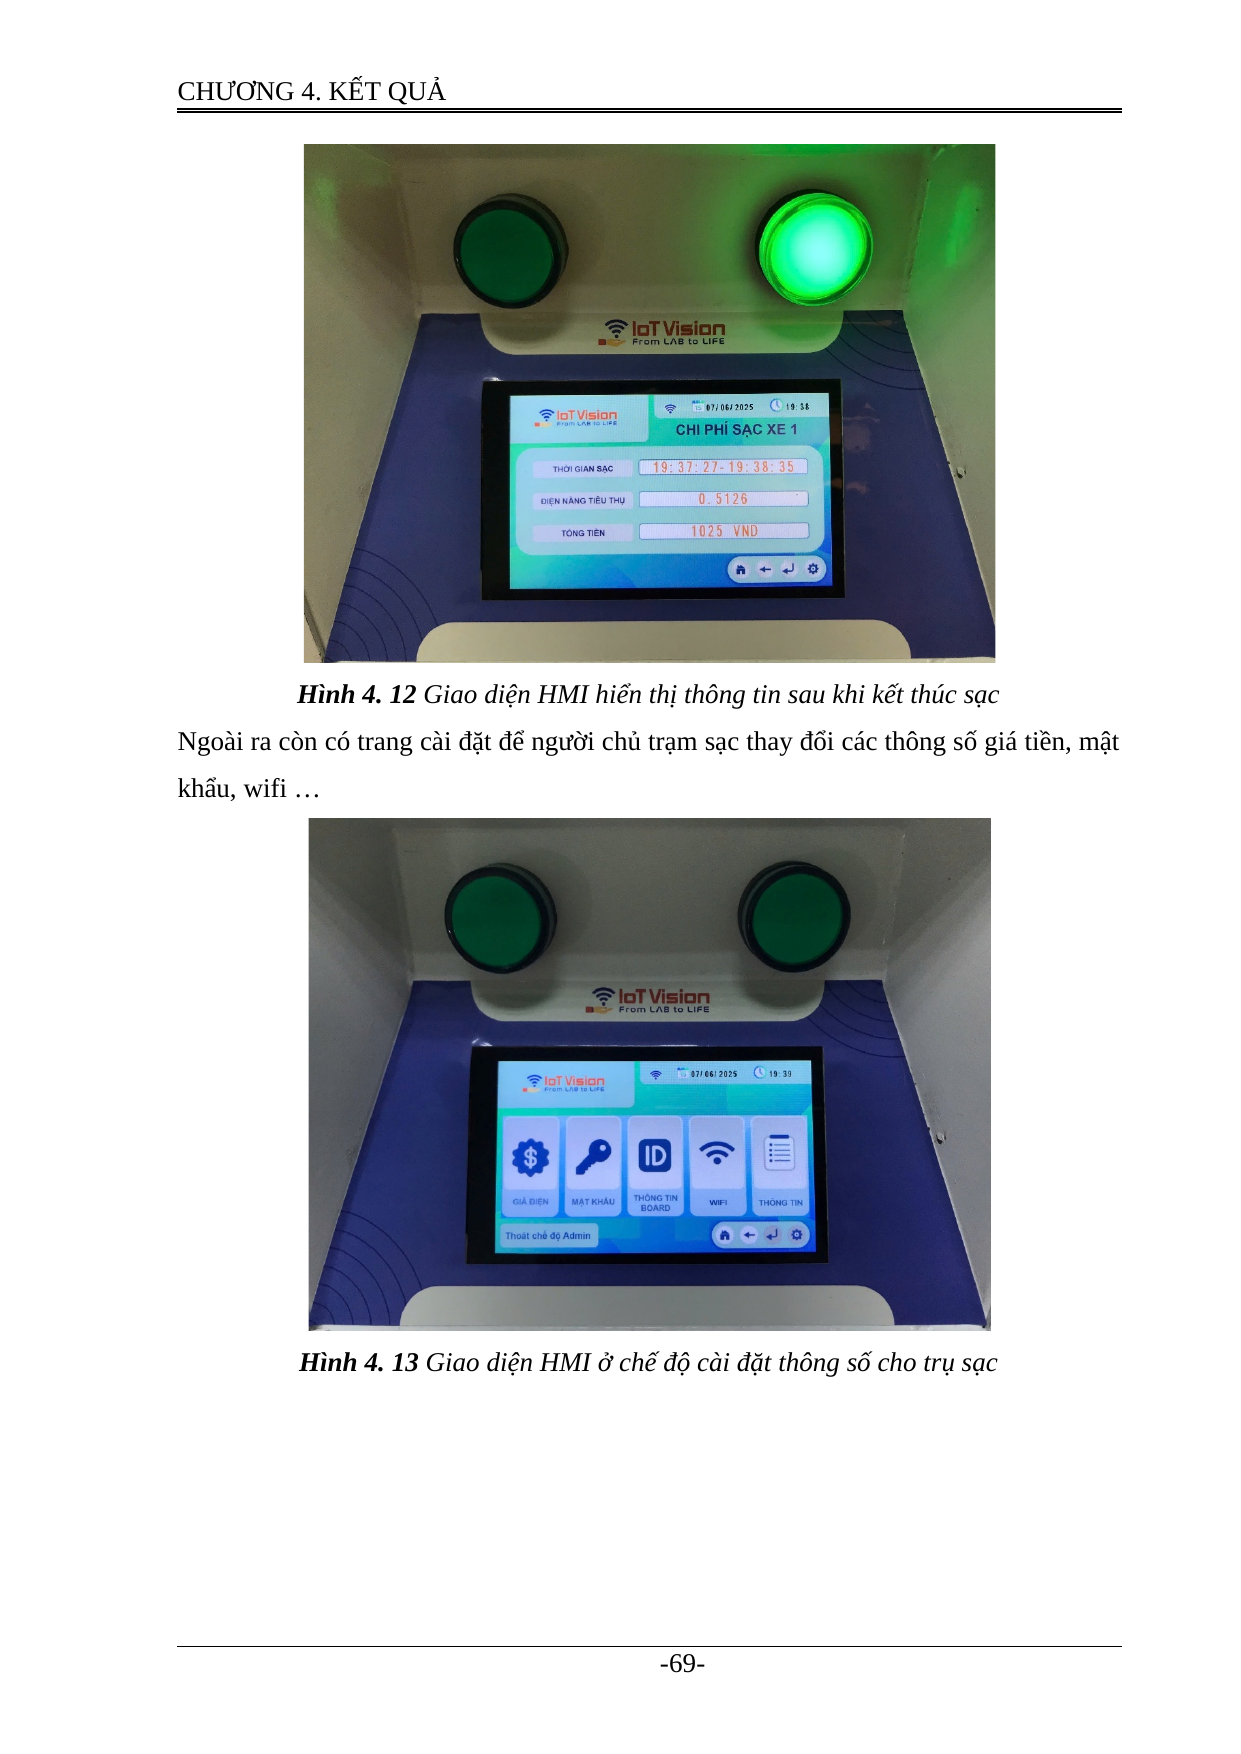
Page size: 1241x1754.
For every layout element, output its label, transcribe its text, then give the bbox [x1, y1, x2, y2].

picture [308, 818, 991, 1331]
picture [303, 144, 996, 663]
text Hình 4. 13 Giao diện HMI ở chế độ cài đặt thông số cho trụ sạc [177, 1346, 1122, 1377]
text Ngoài ra còn có trang cài đặt để người chủ trạm sạc thay đổi các thông số giá tiền, mật khẩu, wifi … [177, 725, 1122, 803]
text Hình 4. 12 Giao diện HMI hiển thị thông tin sau khi kết thúc sạc [177, 678, 1122, 709]
